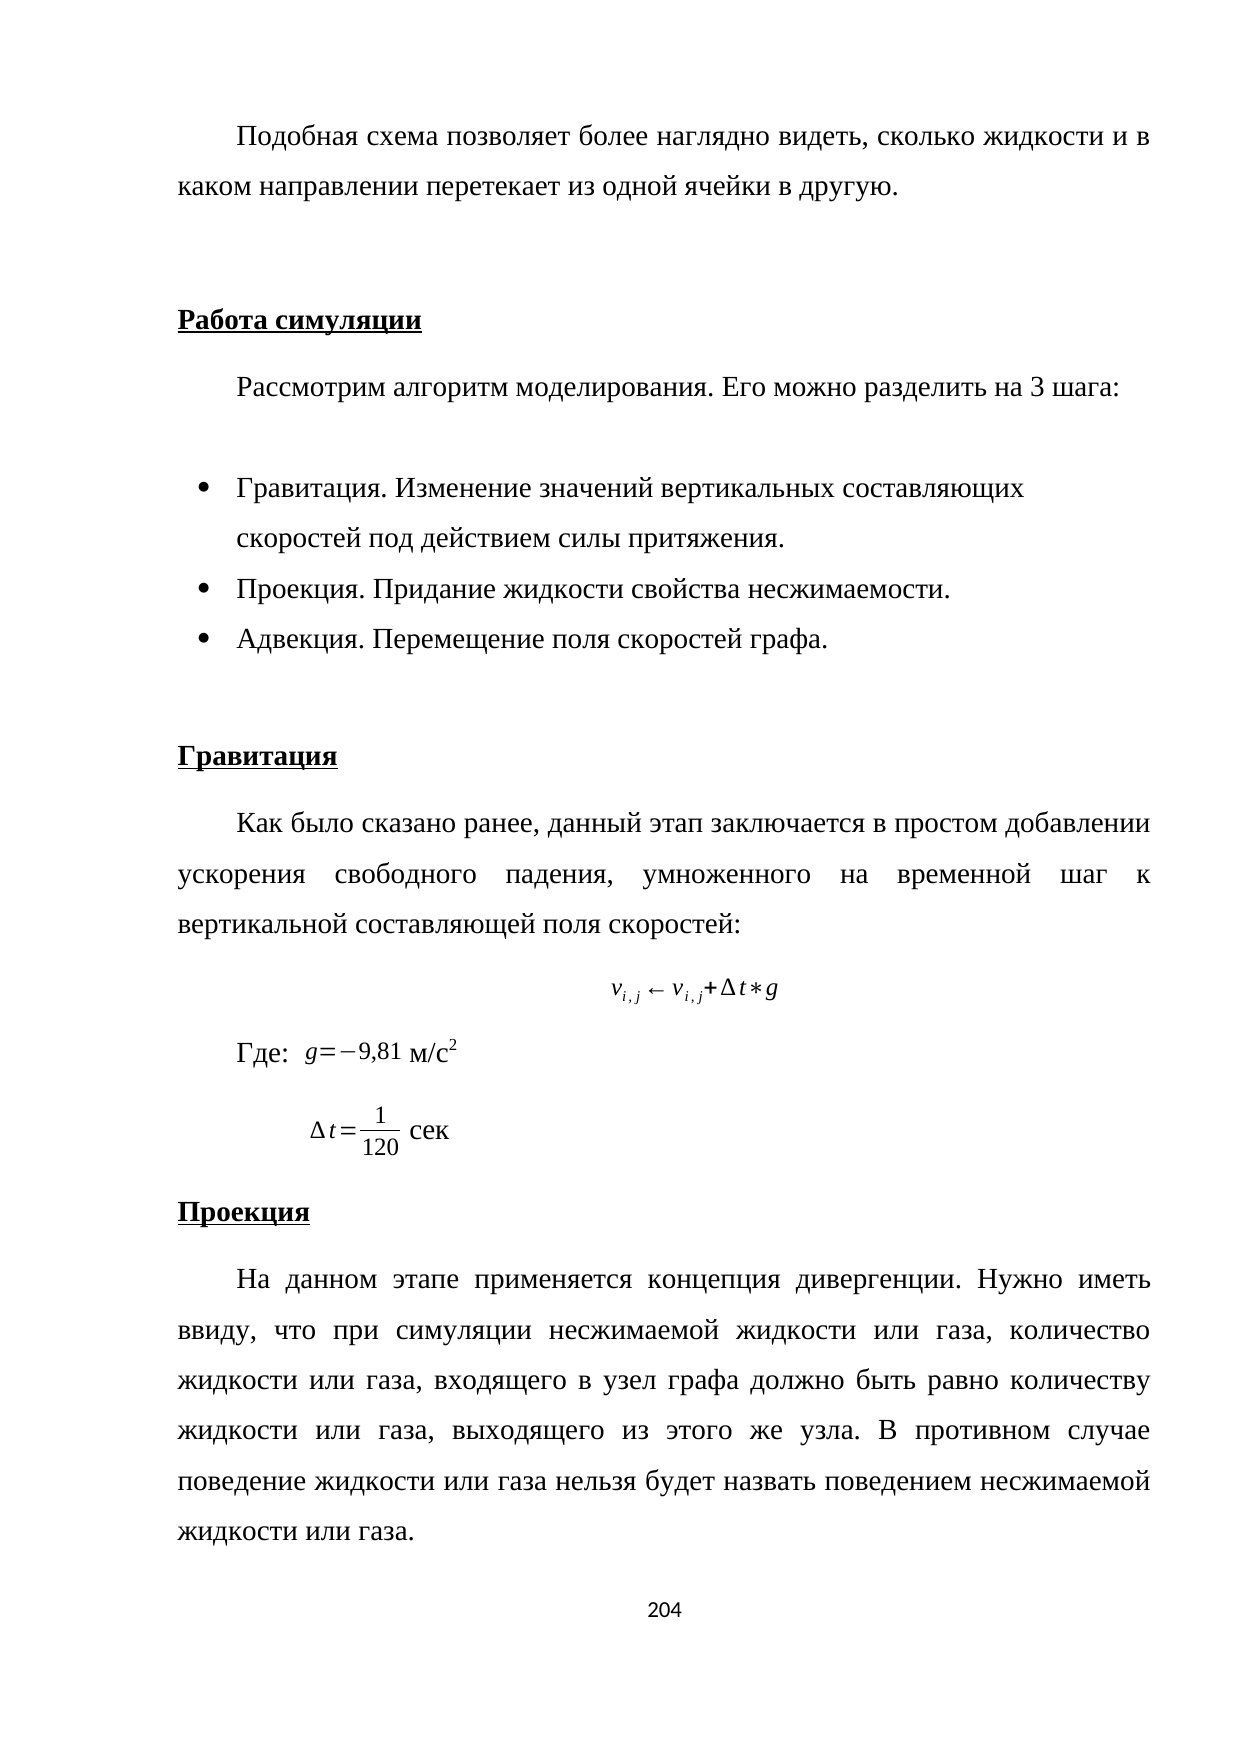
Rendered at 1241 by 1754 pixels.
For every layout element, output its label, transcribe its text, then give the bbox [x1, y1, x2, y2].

text сек [177, 1102, 1152, 1161]
text Подобная схема позволяет более наглядно видеть, сколько жидкости и в каком направлении перетекает из одной ячейки в другую. [177, 118, 1152, 202]
text Работа симуляции [177, 302, 1152, 336]
text Гравитация [177, 738, 1152, 772]
list Рассмотрим алгоритм моделирования. Его можно разделить на 3 шага: [236, 369, 1152, 403]
list Проекция. Придание жидкости свойства несжимаемости. [199, 571, 1152, 604]
text Где: м/с2 [177, 1035, 1152, 1069]
list Адвекция. Перемещение поля скоростей графа. [199, 621, 1152, 655]
text На данном этапе применяется концепция дивергенции. Нужно иметь ввиду, что при симуляции несжимаемой жидкости или газа, количество жидкости или газа, входящего в узел графа должно быть равно количеству жидкости или газа, выходящего из этого же узла. В противном случае поведение жидкости или газа нельзя будет назвать поведением несжимаемой жидкости или газа. [177, 1261, 1152, 1547]
text Проекция [177, 1194, 1152, 1228]
list Гравитация. Изменение значений вертикальных составляющих скоростей под действием силы притяжения. [199, 470, 1152, 554]
text Как было сказано ранее, данный этап заключается в простом добавлении ускорения свободного падения, умноженного на временной шаг к вертикальной составляющей поля скоростей: [177, 806, 1152, 940]
